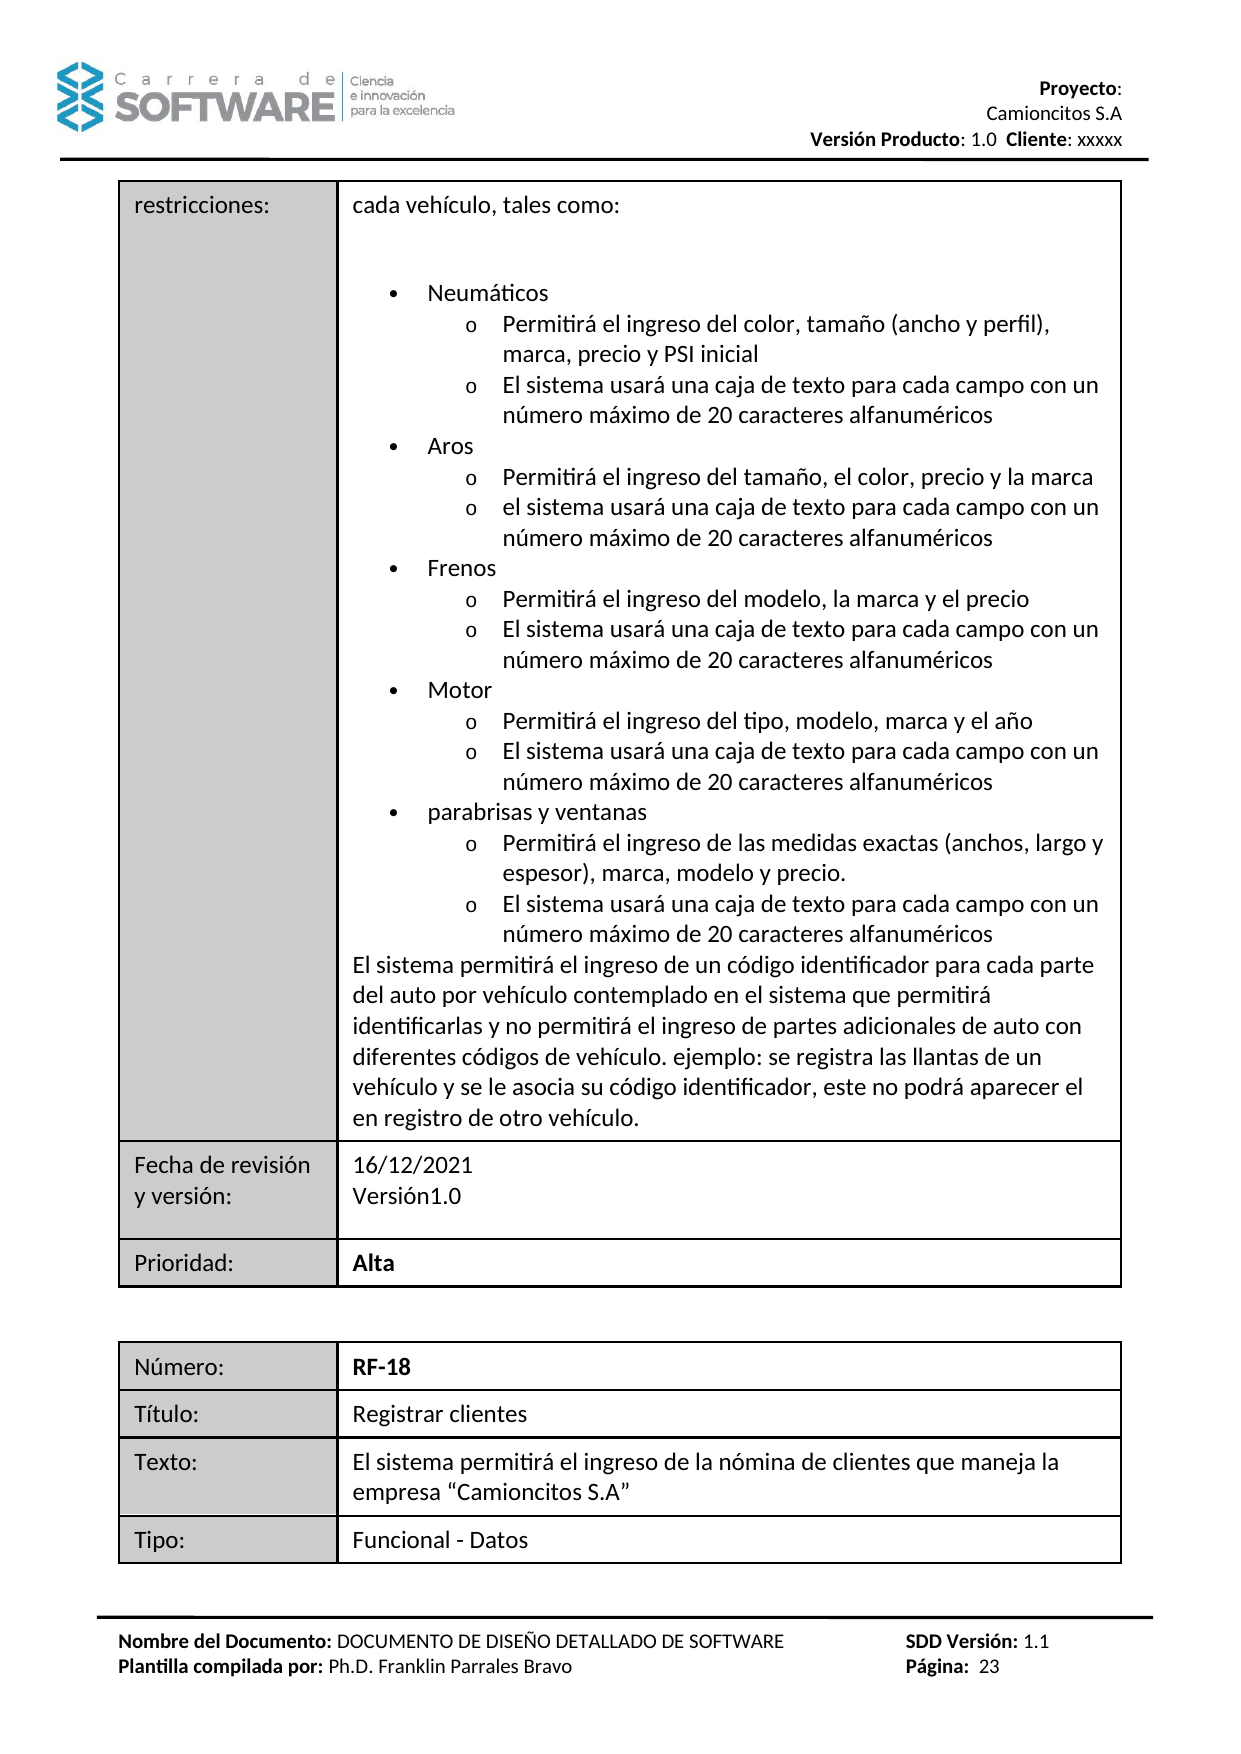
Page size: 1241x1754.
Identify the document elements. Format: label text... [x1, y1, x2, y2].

table_cell Texto: [120, 1439, 336, 1514]
table_cell Registrar clientes [339, 1391, 1120, 1436]
table_header RF-18 [339, 1343, 1120, 1389]
table_cell Detalles de requisitos y restricciones: [120, 182, 336, 1140]
table_header Número: [120, 1343, 336, 1389]
table_cell Alta [339, 1240, 1120, 1285]
picture [46, 46, 461, 154]
table_cell Funcional - Datos [339, 1517, 1120, 1562]
table_cell Prioridad: [120, 1240, 336, 1285]
table_cell Tipo: [120, 1517, 336, 1562]
table_cell Fecha de revisión y versión: [120, 1142, 336, 1238]
table_cell 16/12/2021 Versión1.0 [339, 1142, 1120, 1238]
table_cell Título: [120, 1391, 336, 1436]
table_cell El sistema permitirá el ingreso de la nómina de clientes que maneja la empresa “Camioncitos S.A” [339, 1439, 1120, 1514]
